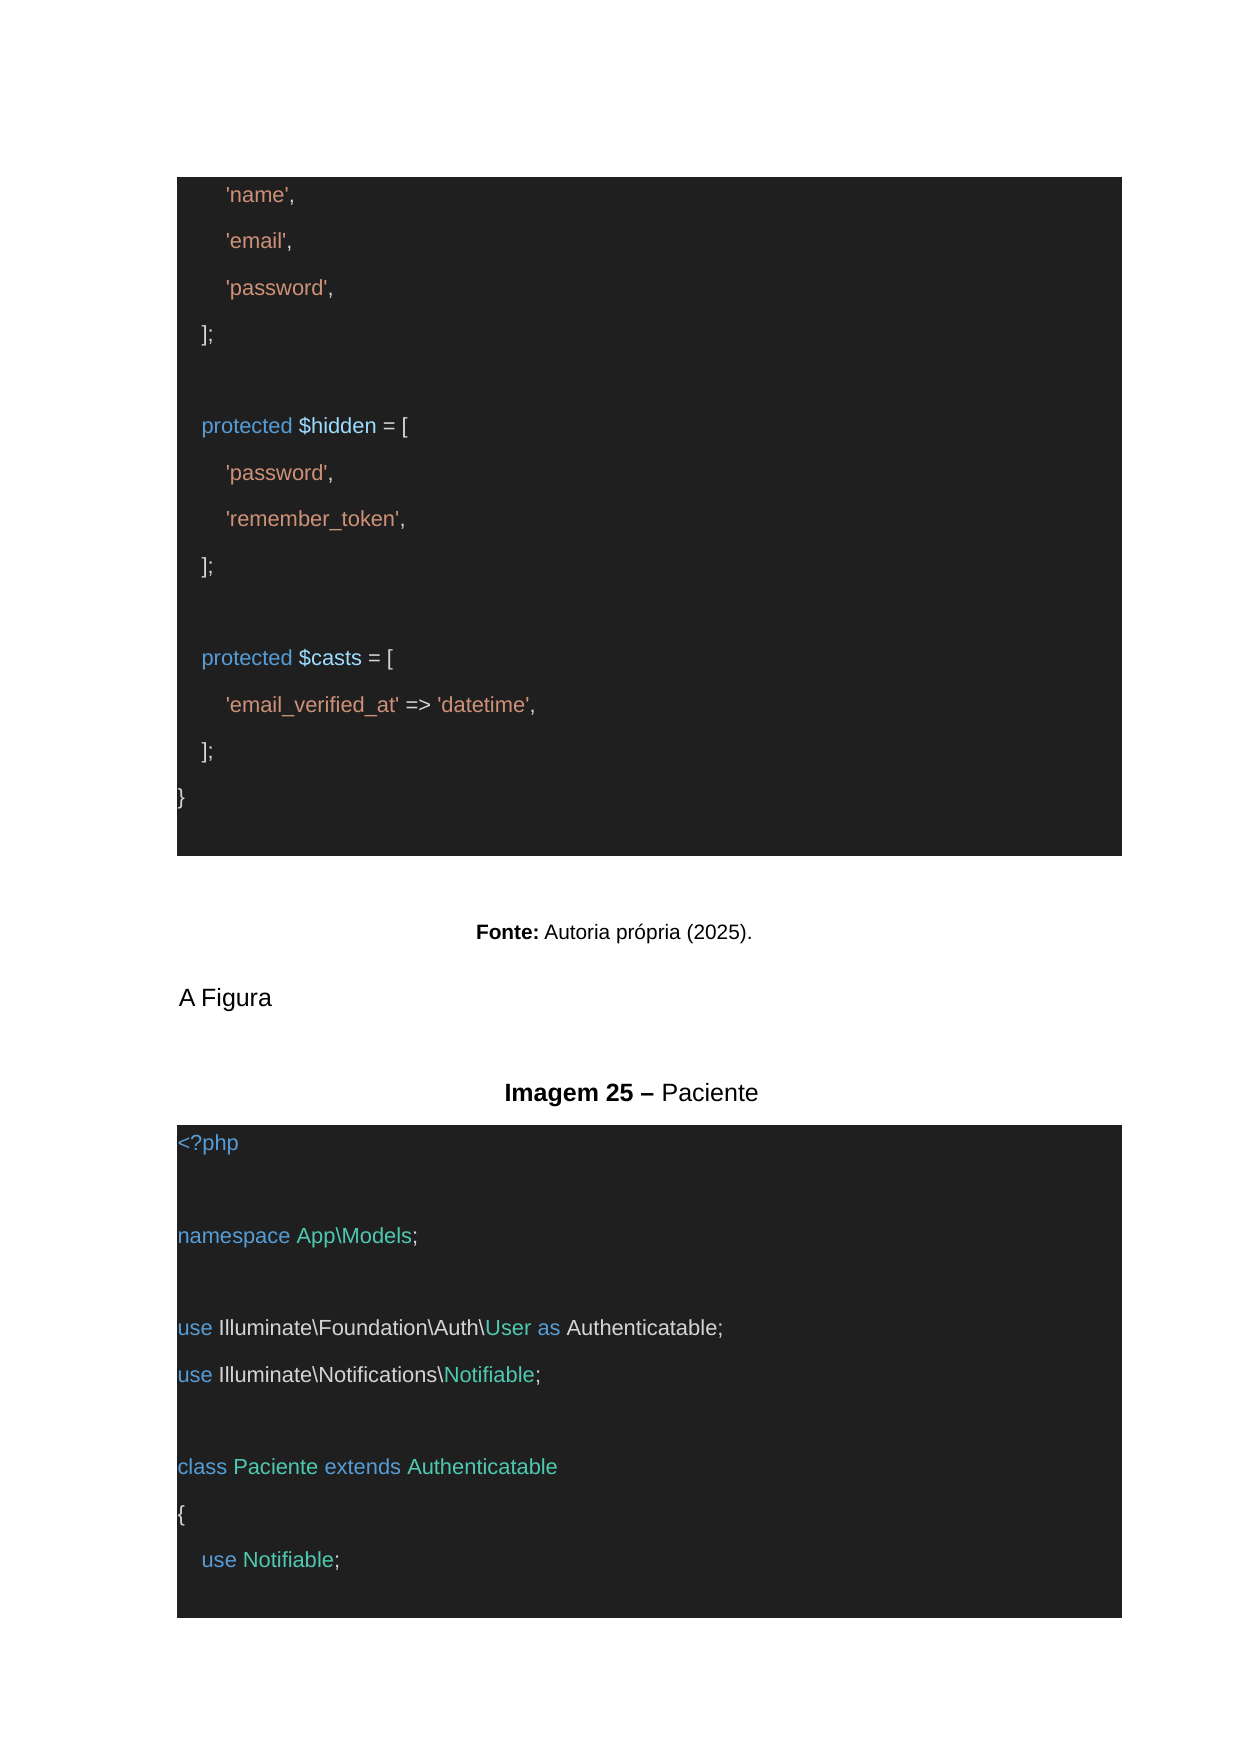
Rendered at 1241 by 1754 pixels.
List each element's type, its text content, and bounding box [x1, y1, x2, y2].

text ]; [177, 548, 1122, 578]
text namespace App\Models; [177, 1218, 1122, 1248]
text 'remember_token', [177, 502, 1122, 531]
text } [177, 780, 1122, 809]
text use Notifiable; [177, 1542, 1122, 1572]
text 'email_verified_at' => 'datetime', [177, 687, 1122, 717]
text Fonte: Autoria própria (2025). [177, 920, 1051, 944]
text class Paciente extends Authenticatable [177, 1450, 1122, 1479]
text use Illuminate\Notifications\Notifiable; [177, 1357, 1122, 1387]
text 'password', [177, 270, 1122, 299]
text ]; [177, 316, 1122, 346]
text Imagem 25 – Paciente [238, 1078, 1024, 1107]
text use Illuminate\Foundation\Auth\User as Authenticatable; [177, 1311, 1122, 1340]
text 'name', [177, 177, 1122, 207]
text { [177, 1496, 1122, 1526]
text <?php [177, 1125, 1122, 1155]
text protected $casts = [ [177, 641, 1122, 670]
text protected $hidden = [ [177, 409, 1122, 439]
text A Figura [179, 983, 1122, 1011]
text 'email', [177, 223, 1122, 253]
text ]; [177, 733, 1122, 763]
text 'password', [177, 455, 1122, 485]
